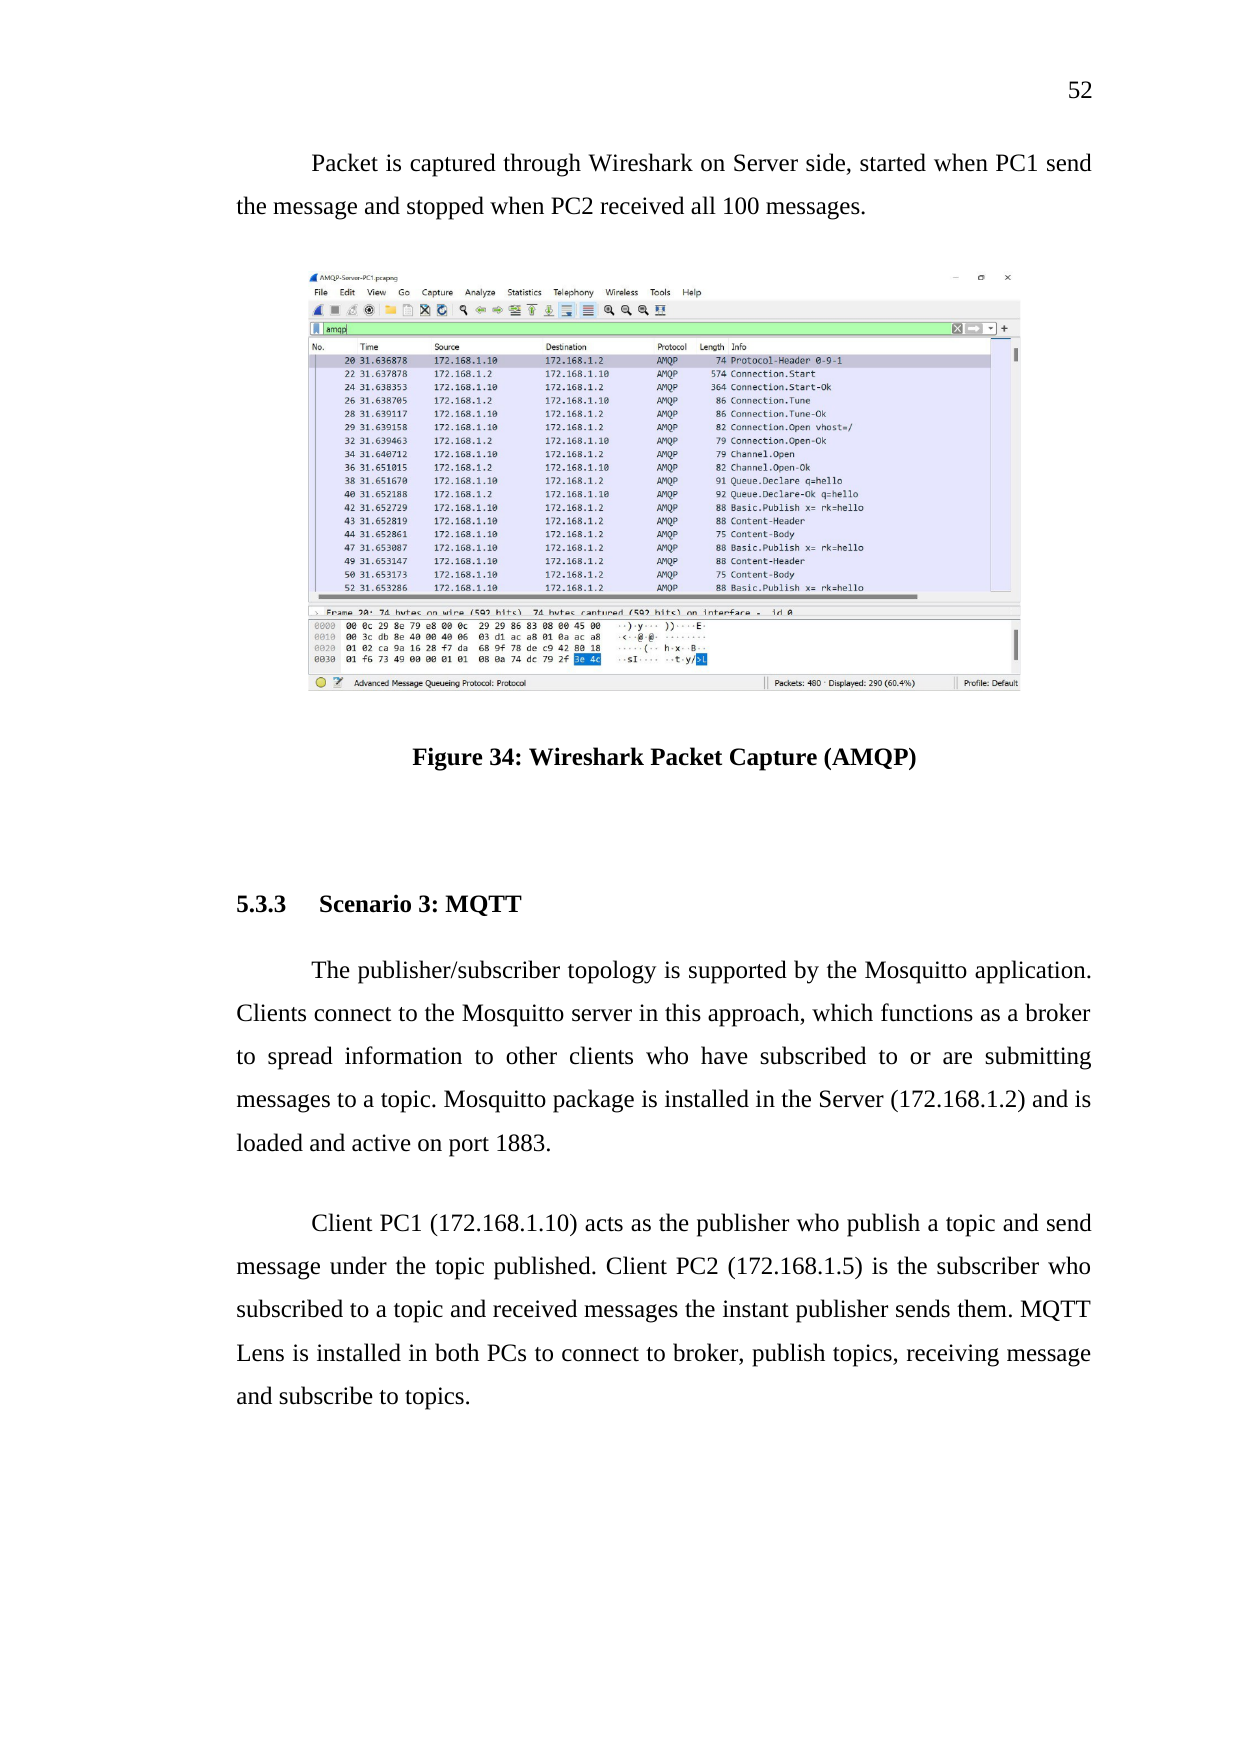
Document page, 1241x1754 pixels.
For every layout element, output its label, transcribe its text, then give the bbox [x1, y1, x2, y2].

text Figure : Wireshark Packet Capture (AMQP) [236, 742, 1092, 771]
subtitle Scenario 3: MQTT [236, 889, 1092, 918]
picture [308, 271, 1021, 691]
text The publisher/subscriber topology is supported by the Mosquitto application. Clients connect to the Mosquitto server in this approach, which functions as a broker to spread information to other clients who have subscribed to or are submitting messages to a topic. Mosquitto package is installed in the Server (172.168.1.2) and is loaded and active on port 1883. [236, 955, 1092, 1156]
text Packet is captured through Wireshark on Server side, started when PC1 send the message and stopped when PC2 received all 100 messages. [236, 148, 1092, 219]
text Client PC1 (172.168.1.10) acts as the publisher who publish a topic and send message under the topic published. Client PC2 (172.168.1.5) is the subscriber who subscribed to a topic and received messages the instant publisher sends them. MQTT Lens is installed in both PCs to connect to broker, publish topics, receiving message and subscribe to topics. [236, 1208, 1092, 1409]
